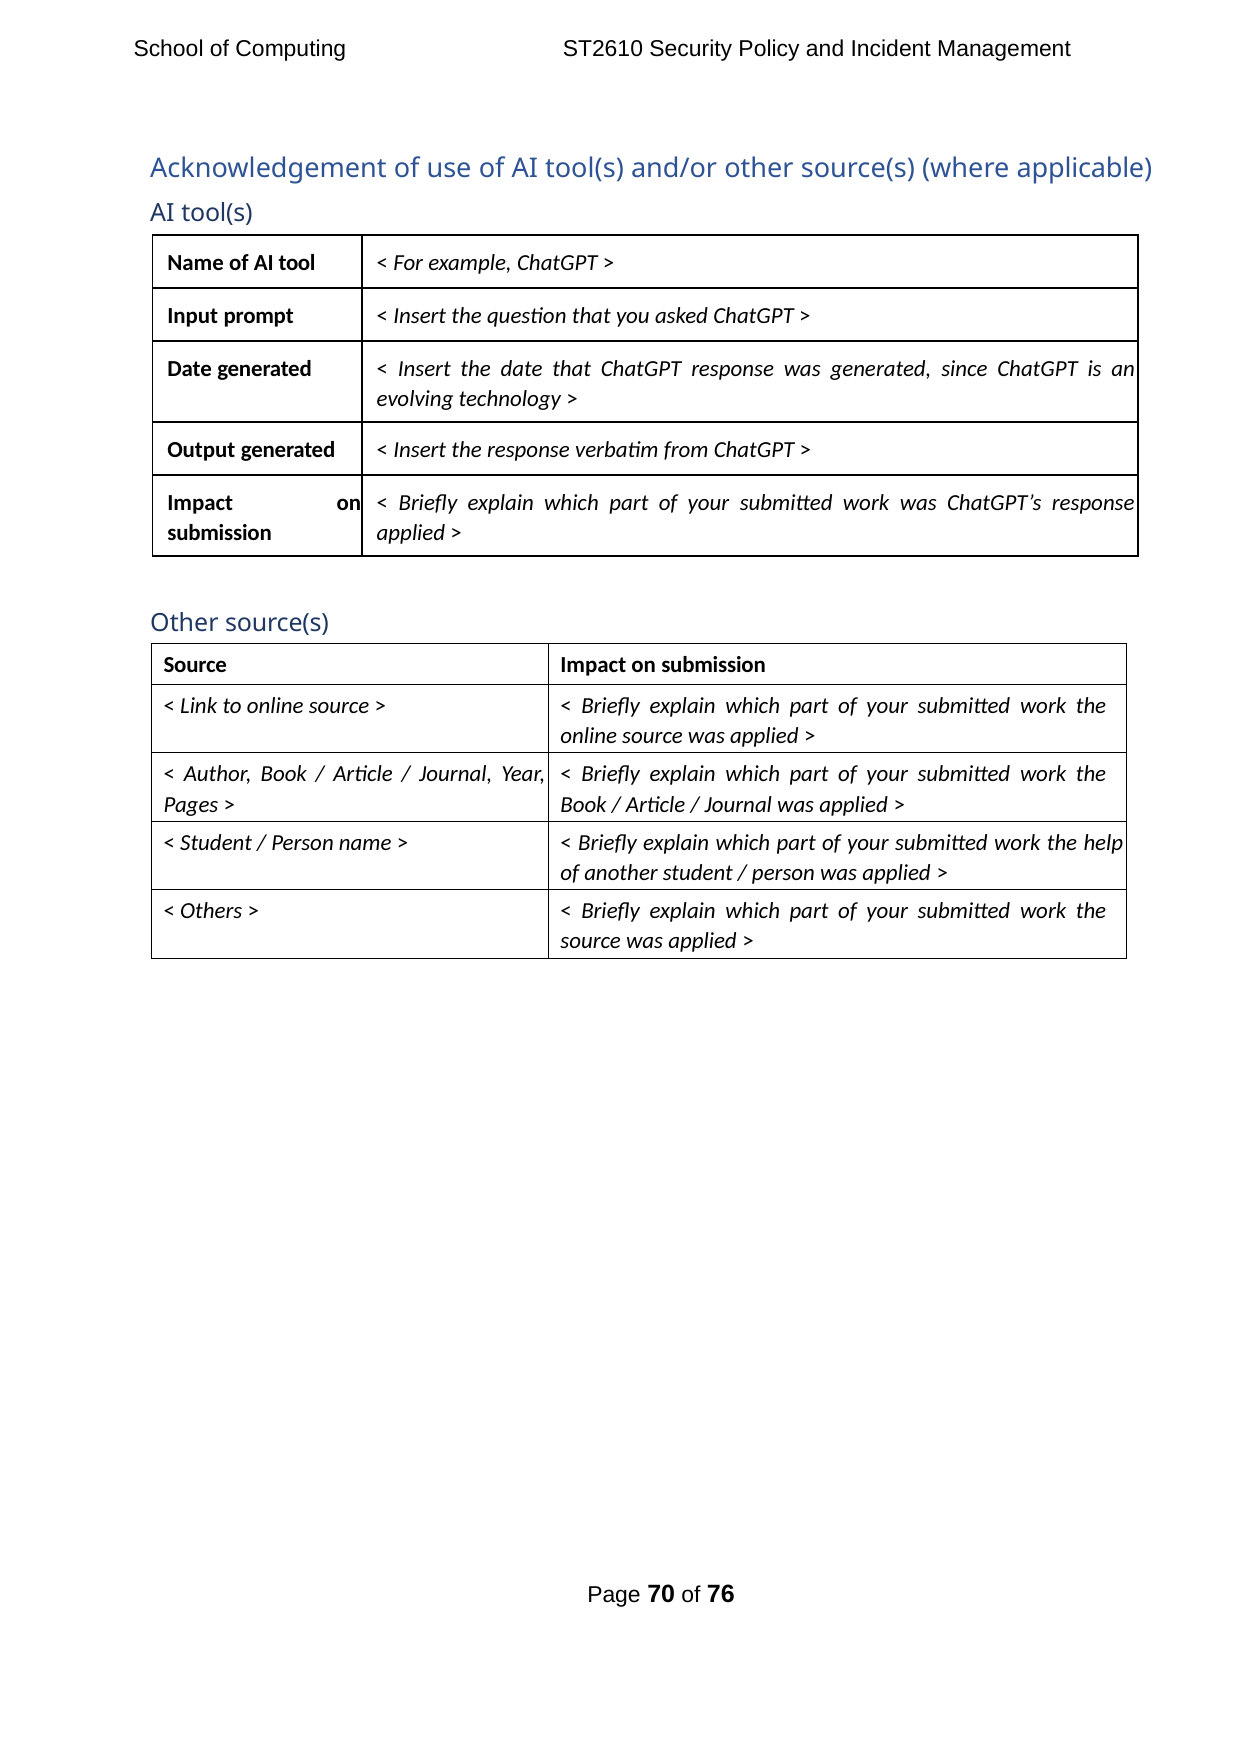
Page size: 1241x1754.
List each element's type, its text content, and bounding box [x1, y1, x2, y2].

table_cell Output generated [153, 423, 361, 474]
table_cell < Student / Person name > [152, 822, 548, 889]
table_header Impact on submission [549, 644, 1126, 684]
table_cell < Insert the question that you asked ChatGPT > [363, 289, 1137, 340]
table_cell < Briefly explain which part of your submitted work the online source was applied > [549, 685, 1126, 752]
table_cell Date generated [153, 342, 361, 421]
table_header Source [152, 644, 548, 684]
table_cell < Others > [152, 890, 548, 957]
table_cell < Briefly explain which part of your submitted work was ChatGPT’s response applied > [363, 476, 1137, 555]
table_cell < Insert the date that ChatGPT response was generated, since ChatGPT is an evolving technology > [363, 342, 1137, 421]
table_header < For example, ChatGPT > [363, 236, 1137, 287]
table_cell < Briefly explain which part of your submitted work the Book / Article / Journal was applied > [549, 753, 1126, 821]
text Other source(s) [150, 604, 1188, 638]
table_cell < Briefly explain which part of your submitted work the help of another student / person was applied > [549, 822, 1126, 889]
text AI tool(s) [150, 195, 1188, 229]
text Acknowledgement of use of AI tool(s) and/or other source(s) (where applicable) [150, 148, 1188, 185]
table_header Name of AI tool [153, 236, 361, 287]
table_cell Impact on submission [153, 476, 361, 555]
table_cell < Author, Book / Article / Journal, Year, Pages > [152, 753, 548, 821]
table_cell < Link to online source > [152, 685, 548, 752]
table_cell Input prompt [153, 289, 361, 340]
table_cell < Insert the response verbatim from ChatGPT > [363, 423, 1137, 474]
table_cell < Briefly explain which part of your submitted work the source was applied > [549, 890, 1126, 957]
